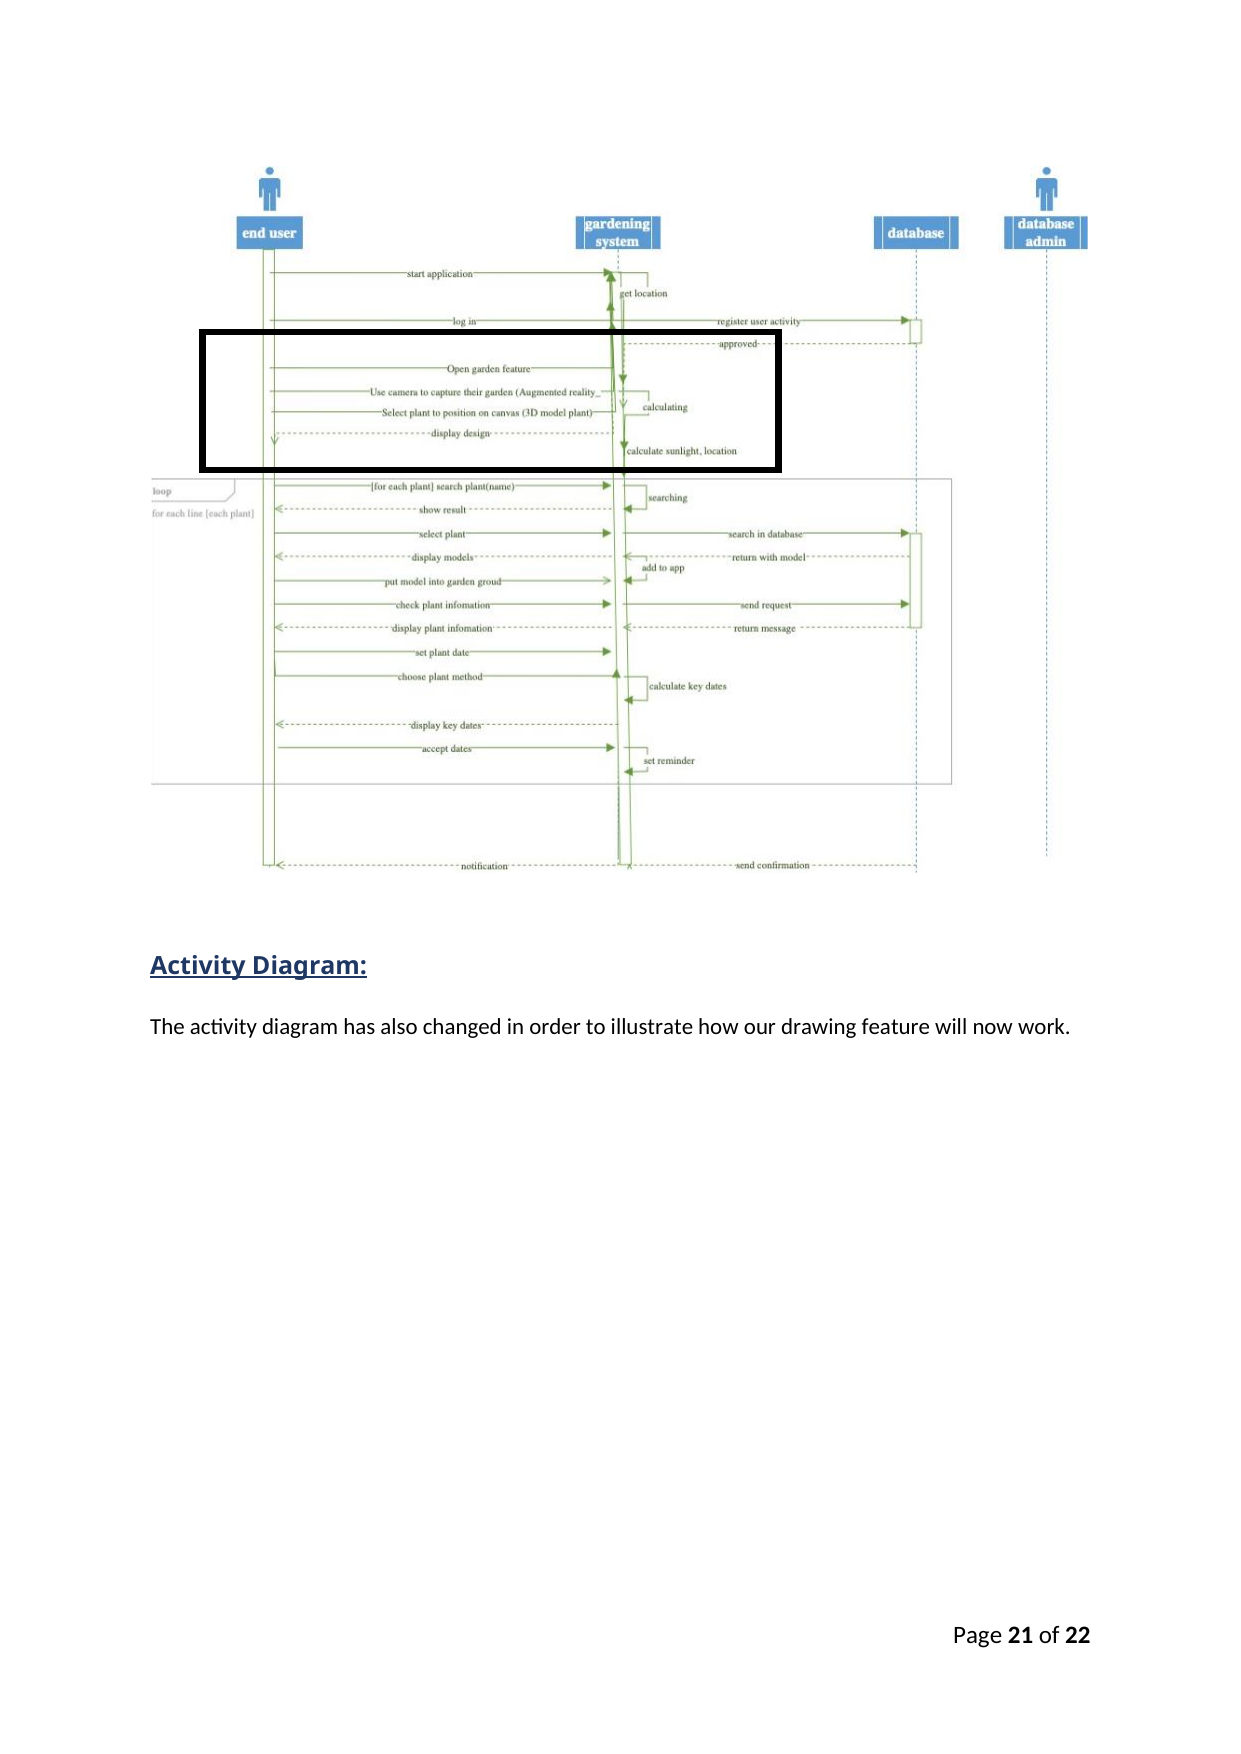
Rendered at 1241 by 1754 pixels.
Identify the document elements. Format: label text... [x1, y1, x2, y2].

picture [150, 166, 1087, 871]
text The activity diagram has also changed in order to illustrate how our drawing feature will now work. [150, 1012, 1090, 1040]
subtitle Activity Diagram: [150, 947, 1090, 981]
